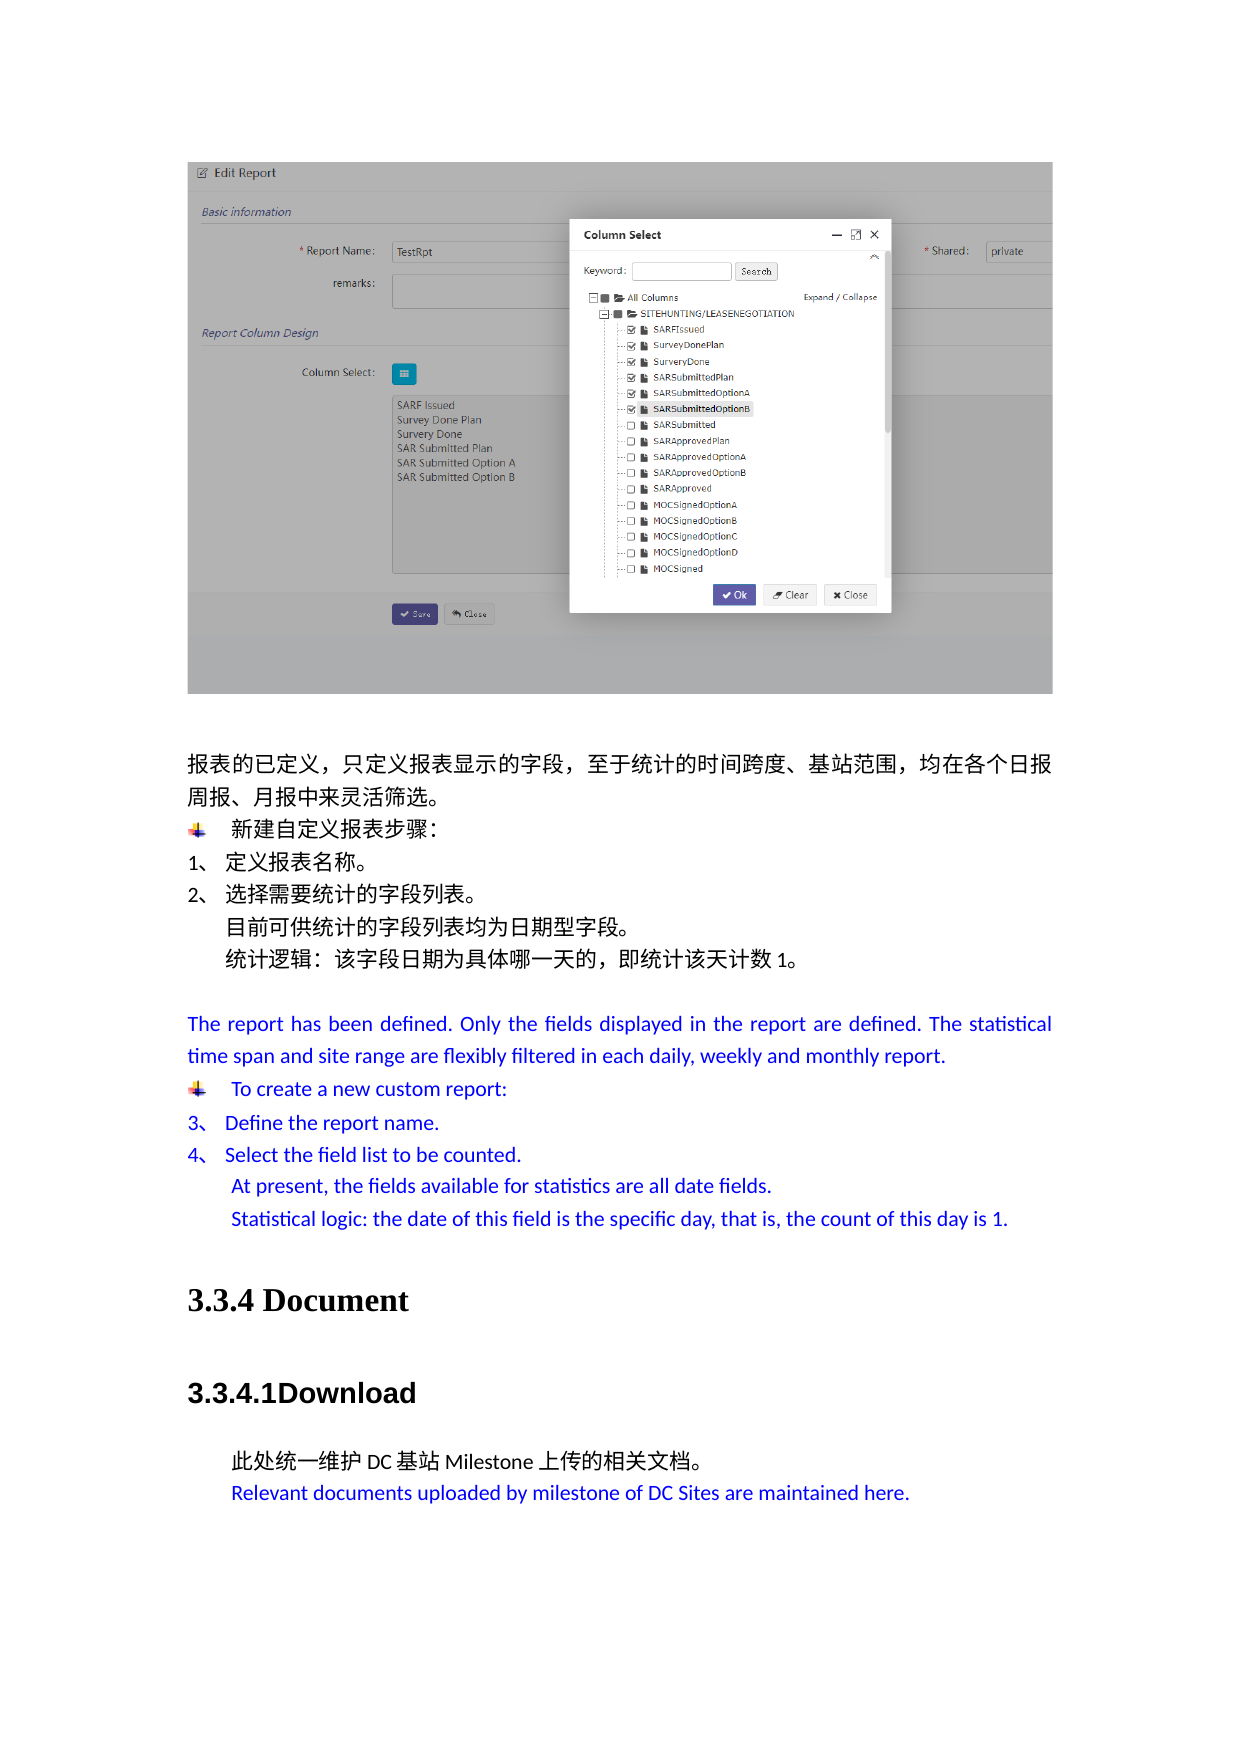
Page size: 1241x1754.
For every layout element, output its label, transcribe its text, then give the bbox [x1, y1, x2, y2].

list Select the field list to be counted. [187, 1137, 1053, 1169]
picture [187, 162, 1053, 694]
text 报表的已定义，只定义报表显示的字段，至于统计的时间跨度、基站范围，均在各个日报、周报、月报中来灵活筛选。 [187, 747, 1053, 812]
text At present, the fields available for statistics are all date fields. [231, 1169, 1053, 1202]
list 统计逻辑：该字段日期为具体哪一天的，即统计该天计数1。 [225, 942, 1053, 974]
list 选择需要统计的字段列表。 [187, 877, 1053, 909]
picture [188, 821, 206, 838]
list 新建自定义报表步骤： [187, 812, 1053, 844]
text The report has been defined. Only the fields displayed in the report are defined. The statistical time span and site range are flexibly filtered in each daily, weekly and monthly report. [187, 1007, 1053, 1072]
subtitle Document [187, 1267, 1053, 1332]
list Define the report name. [187, 1104, 1053, 1137]
text Relevant documents uploaded by milestone of DC Sites are maintained here. [231, 1476, 1053, 1509]
list 目前可供统计的字段列表均为日期型字段。 [225, 909, 1053, 942]
list 定义报表名称。 [187, 844, 1053, 877]
text Statistical logic: the date of this field is the specific day, that is, the count of this day is 1. [231, 1202, 1053, 1234]
subtitle Download [187, 1360, 1053, 1425]
text 此处统一维护DC基站Milestone上传的相关文档。 [231, 1444, 1053, 1476]
list To create a new custom report: [187, 1072, 1053, 1104]
picture [188, 1079, 206, 1097]
